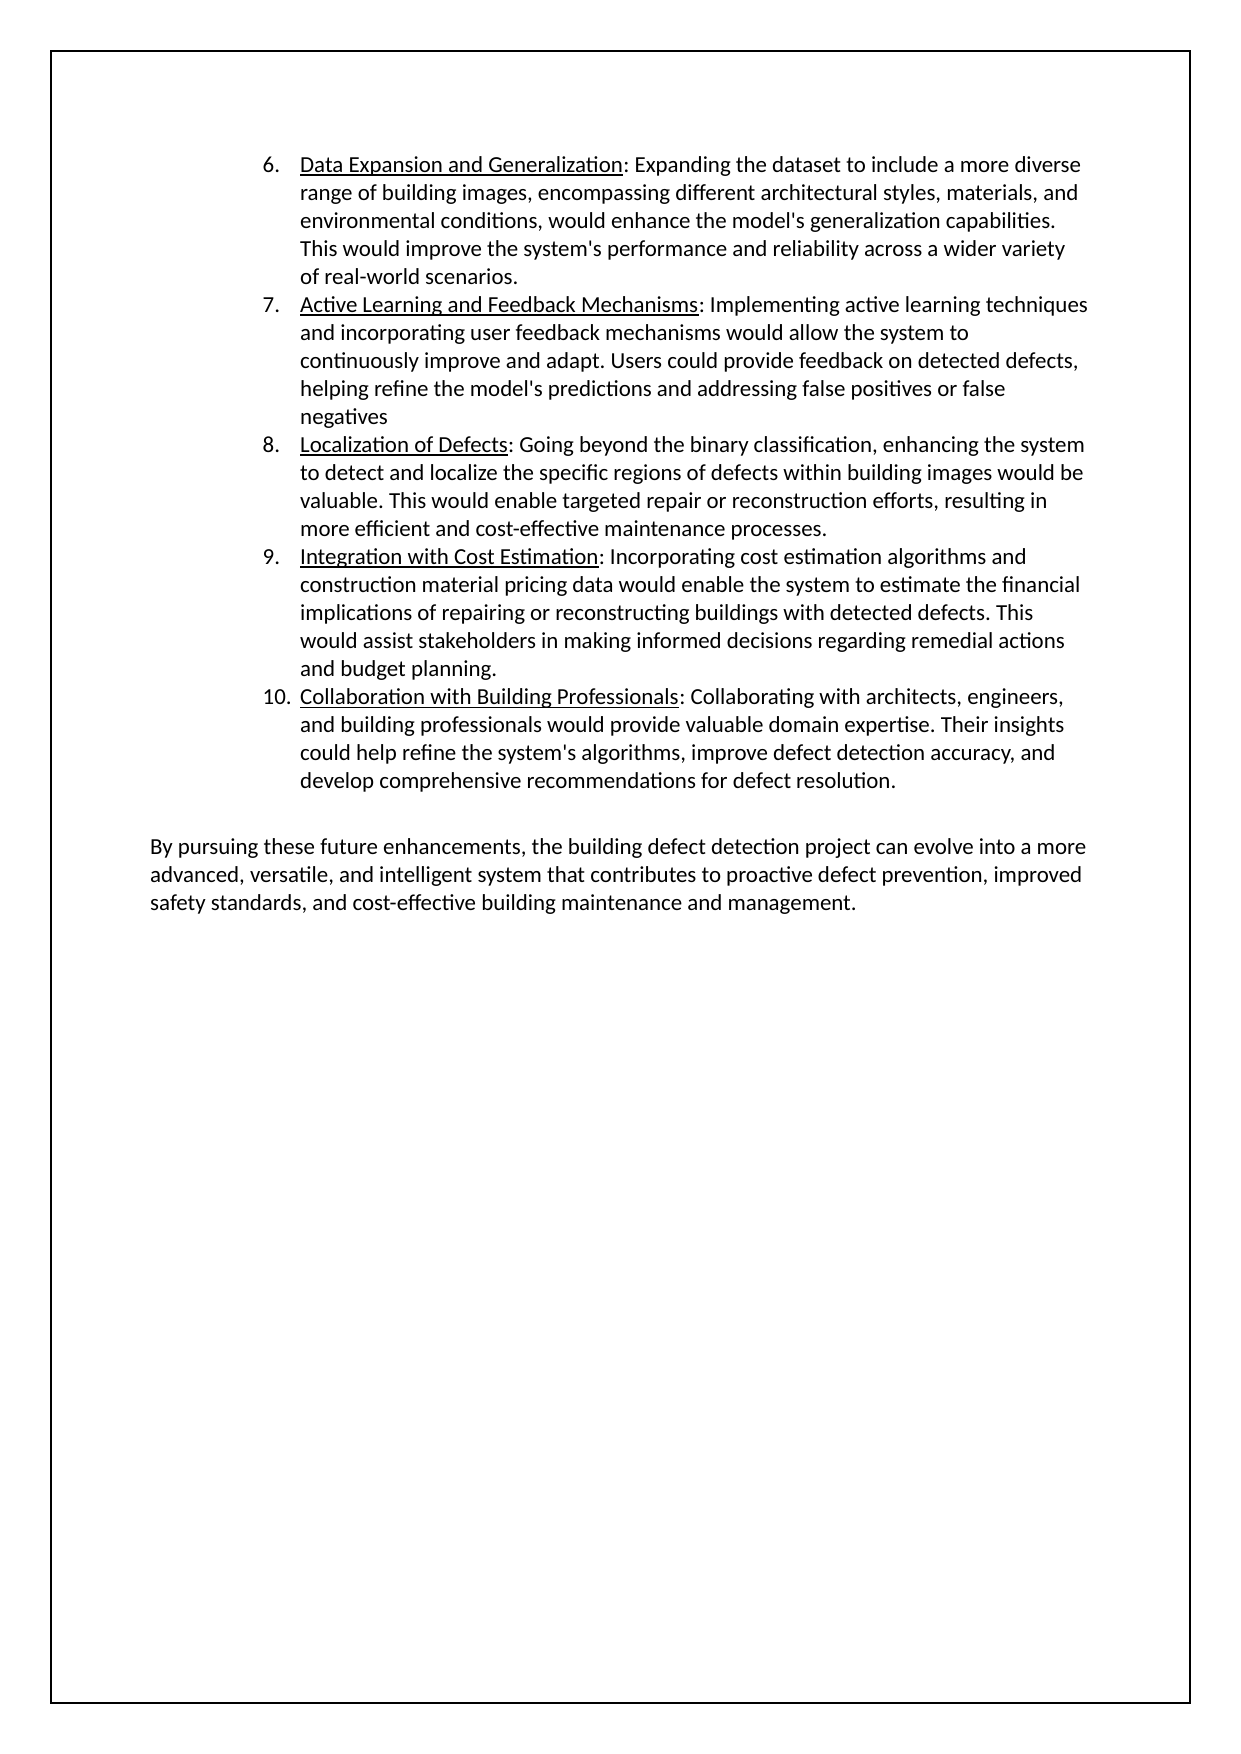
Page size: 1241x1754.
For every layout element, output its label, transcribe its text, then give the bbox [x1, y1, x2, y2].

list Integration with Cost Estimation: Incorporating cost estimation algorithms and construction material pricing data would enable the system to estimate the financial implications of repairing or reconstructing buildings with detected defects. This would assist stakeholders in making informed decisions regarding remedial actions and budget planning. [262, 542, 1090, 682]
text By pursuing these future enhancements, the building defect detection project can evolve into a more advanced, versatile, and intelligent system that contributes to proactive defect prevention, improved safety standards, and cost-effective building maintenance and management. [150, 832, 1090, 916]
list Localization of Defects: Going beyond the binary classification, enhancing the system to detect and localize the specific regions of defects within building images would be valuable. This would enable targeted repair or reconstruction efforts, resulting in more efficient and cost-effective maintenance processes. [262, 430, 1090, 542]
list Collaboration with Building Professionals: Collaborating with architects, engineers, and building professionals would provide valuable domain expertise. Their insights could help refine the system's algorithms, improve defect detection accuracy, and develop comprehensive recommendations for defect resolution. [262, 682, 1090, 794]
list Active Learning and Feedback Mechanisms: Implementing active learning techniques and incorporating user feedback mechanisms would allow the system to continuously improve and adapt. Users could provide feedback on detected defects, helping refine the model's predictions and addressing false positives or false negatives [262, 290, 1090, 430]
list Data Expansion and Generalization: Expanding the dataset to include a more diverse range of building images, encompassing different architectural styles, materials, and environmental conditions, would enhance the model's generalization capabilities. This would improve the system's performance and reliability across a wider variety of real-world scenarios. [262, 150, 1090, 290]
